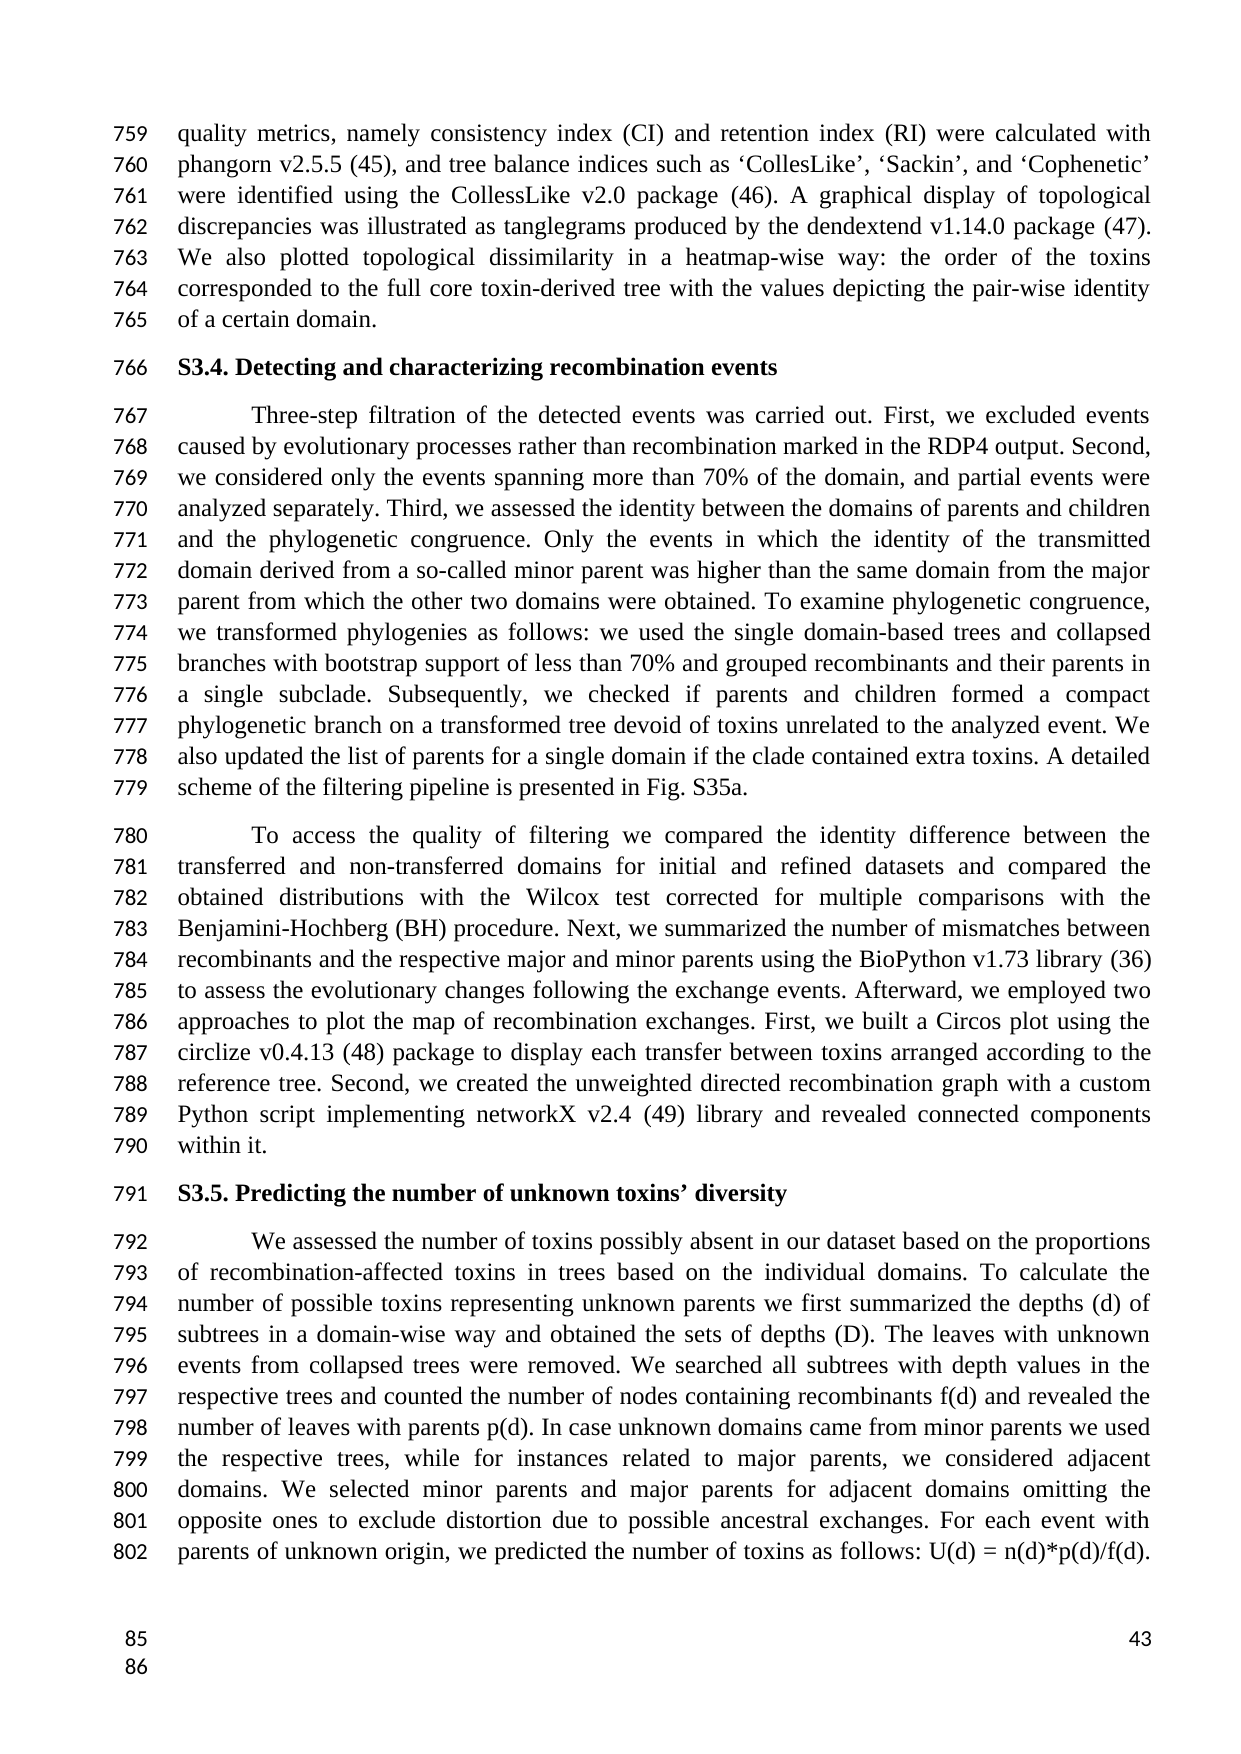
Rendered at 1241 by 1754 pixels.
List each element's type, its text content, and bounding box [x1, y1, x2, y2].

text S3.4. Detecting and characterizing recombination events [177, 352, 1152, 381]
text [177, 1226, 1152, 1565]
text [177, 118, 1152, 333]
text To access the quality of filtering we compared the identity difference between the transferred and non-transferred domains for initial and refined datasets and compared the obtained distributions with the Wilcox test corrected for multiple comparisons with the Benjamini-Hochberg (BH) procedure. Next, we summarized the number of mismatches between recombinants and the respective major and minor parents using the BioPython v1.73 library (36) to assess the evolutionary changes following the exchange events. Afterward, we employed two approaches to plot the map of recombination exchanges. First, we built a Circos plot using the circlize v0.4.13 (48) package to display each transfer between toxins arranged according to the reference tree. Second, we created the unweighted directed recombination graph with a custom Python script implementing networkX v2.4 (49) library and revealed connected components within it. [177, 820, 1152, 1159]
text S3.5. Predicting the number of unknown toxins’ diversity [177, 1178, 1152, 1207]
text Three-step filtration of the detected events was carried out. First, we excluded events caused by evolutionary processes rather than recombination marked in the RDP4 output. Second, we considered only the events spanning more than 70% of the domain, and partial events were analyzed separately. Third, we assessed the identity between the domains of parents and children and the phylogenetic congruence. Only the events in which the identity of the transmitted domain derived from a so-called minor parent was higher than the same domain from the major parent from which the other two domains were obtained. To examine phylogenetic congruence, we transformed phylogenies as follows: we used the single domain-based trees and collapsed branches with bootstrap support of less than 70% and grouped recombinants and their parents in a single subclade. Subsequently, we checked if parents and children formed a compact phylogenetic branch on a transformed tree devoid of toxins unrelated to the analyzed event. We also updated the list of parents for a single domain if the clade contained extra toxins. A detailed scheme of the filtering pipeline is presented in Fig. S35a. [177, 400, 1152, 801]
